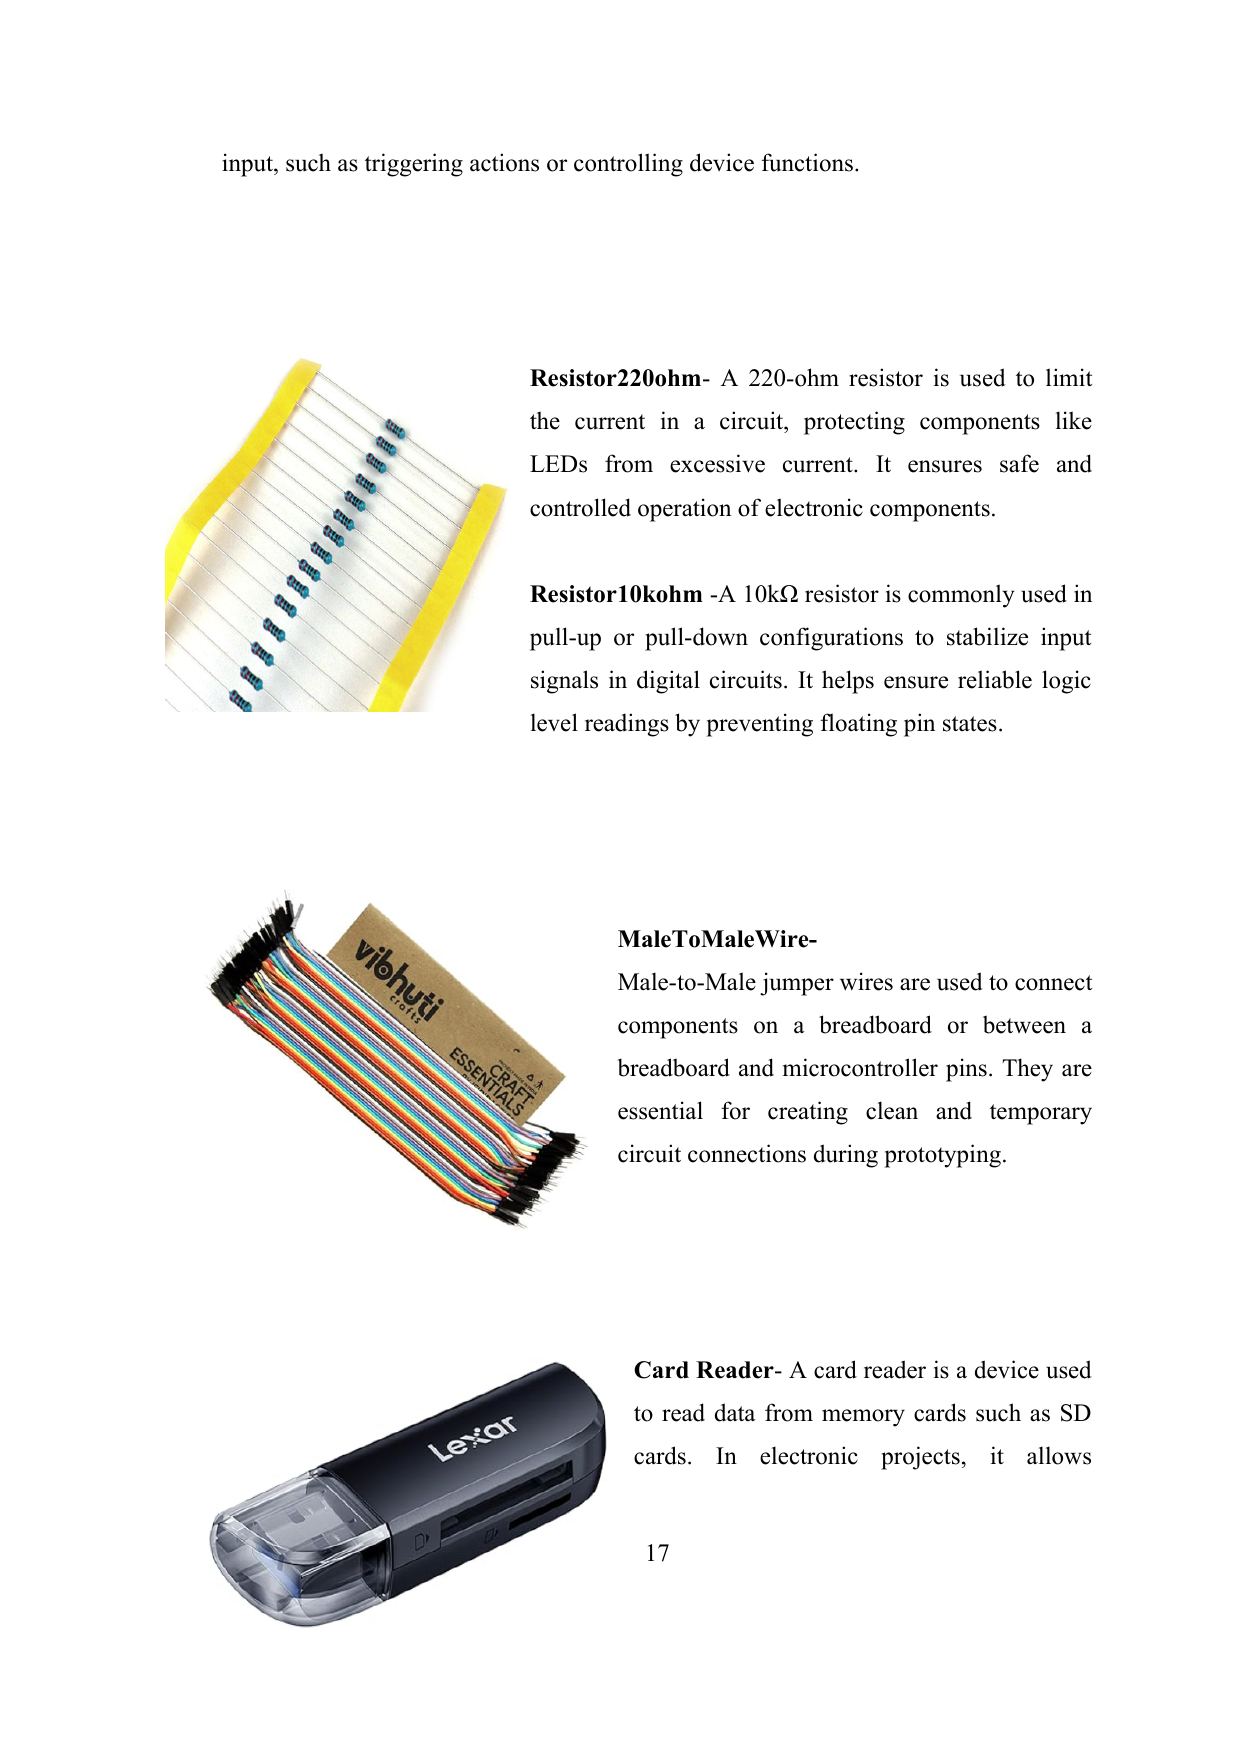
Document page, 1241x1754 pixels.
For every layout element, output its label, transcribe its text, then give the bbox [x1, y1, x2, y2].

text Resistor10kohm -A 10kΩ resistor is commonly used in pull-up or pull-down configurations to stabilize input signals in digital circuits. It helps ensure reliable logic level readings by preventing floating pin states. [221, 579, 1092, 737]
picture [197, 872, 599, 1240]
text MaleToMaleWire- [599, 924, 1092, 953]
picture [207, 1320, 615, 1681]
text Male-to-Male jumper wires are used to connect components on a breadboard or between a breadboard and microcontroller pins. They are essential for creating clean and temporary circuit connections during prototyping. [599, 967, 1092, 1168]
text Resistor220ohm- A 220-ohm resistor is used to limit the current in a circuit, protecting components like LEDs from excessive current. It ensures safe and controlled operation of electronic components. [511, 363, 1092, 521]
picture [165, 322, 511, 712]
